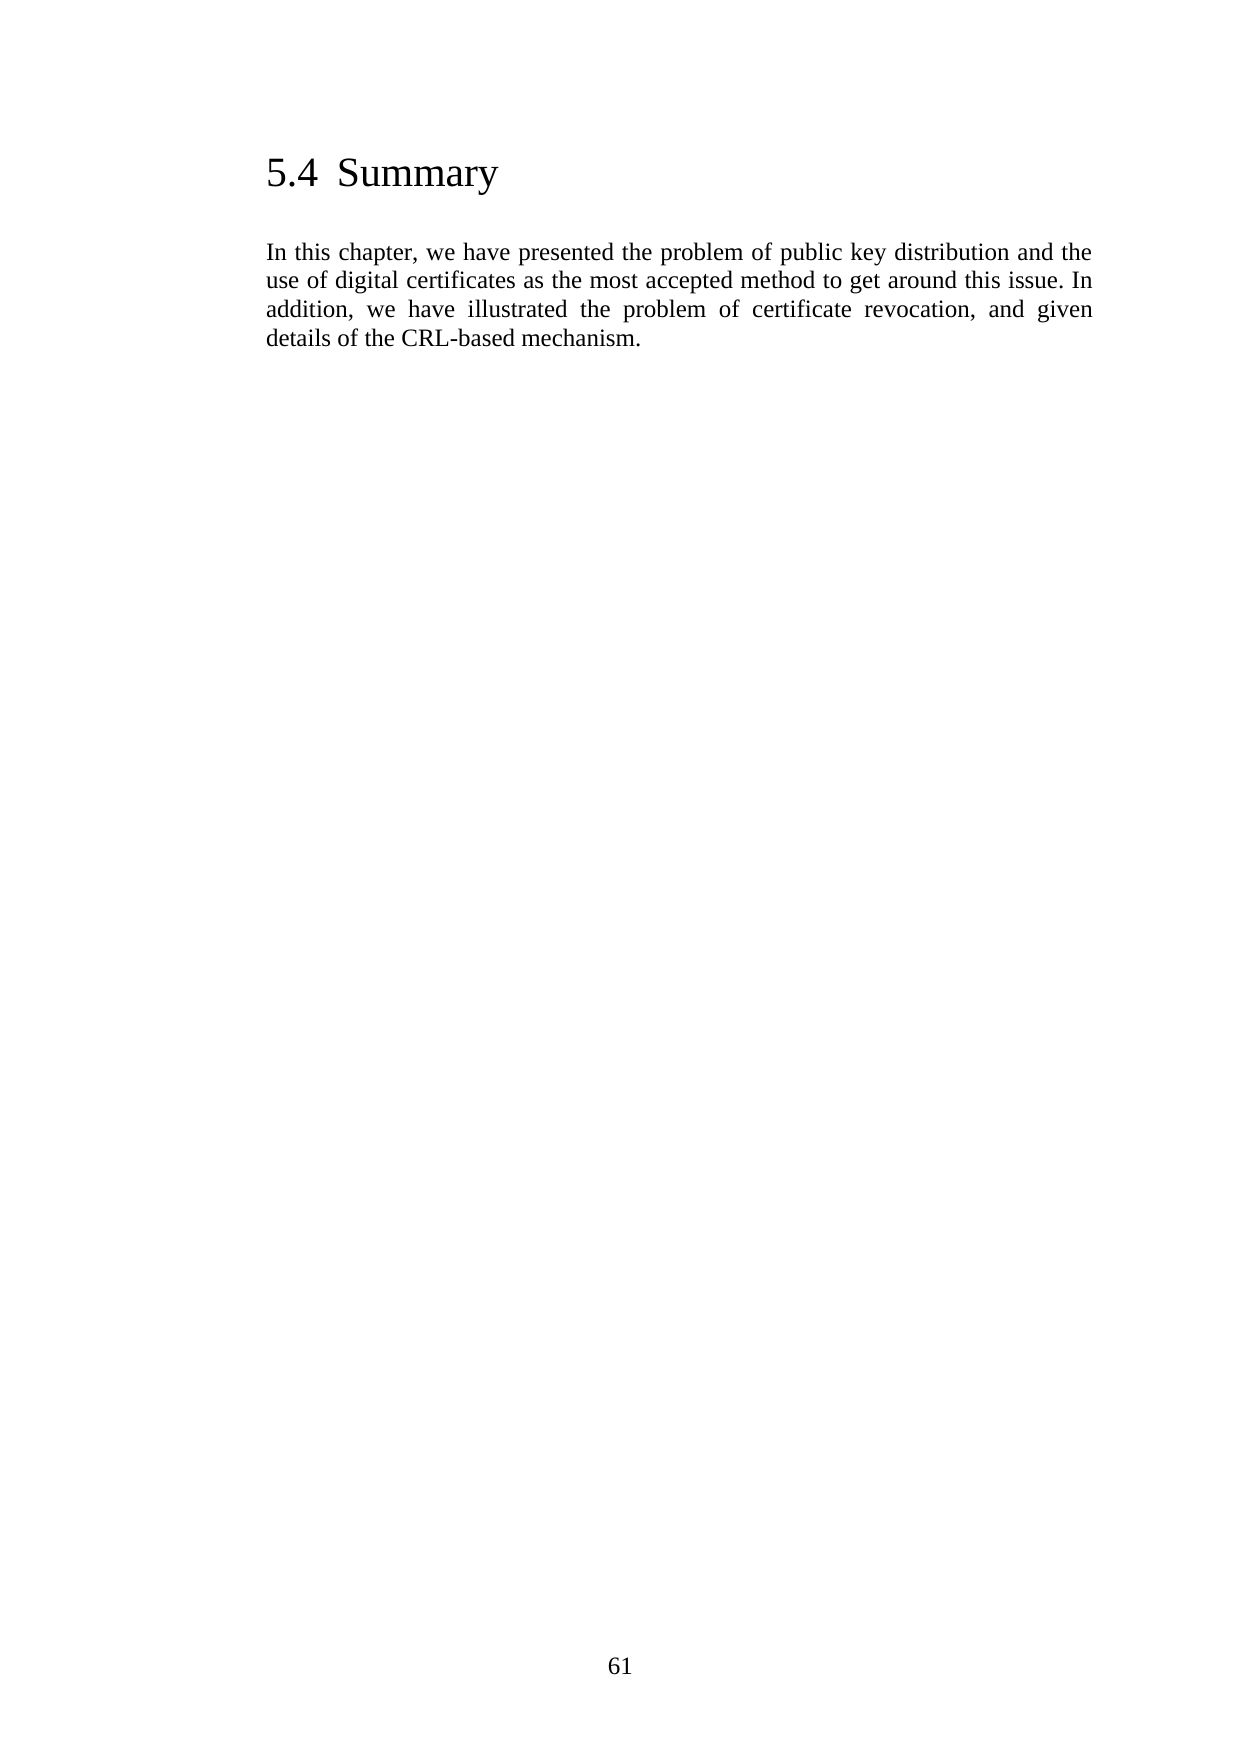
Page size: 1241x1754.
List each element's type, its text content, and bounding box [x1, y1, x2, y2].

subtitle Summary [266, 148, 1109, 196]
text In this chapter, we have presented the problem of public key distribution and the use of digital certificates as the most accepted method to get around this issue. In addition, we have illustrated the problem of certificate revocation, and given details of the CRL-based mechanism. [266, 237, 1093, 352]
